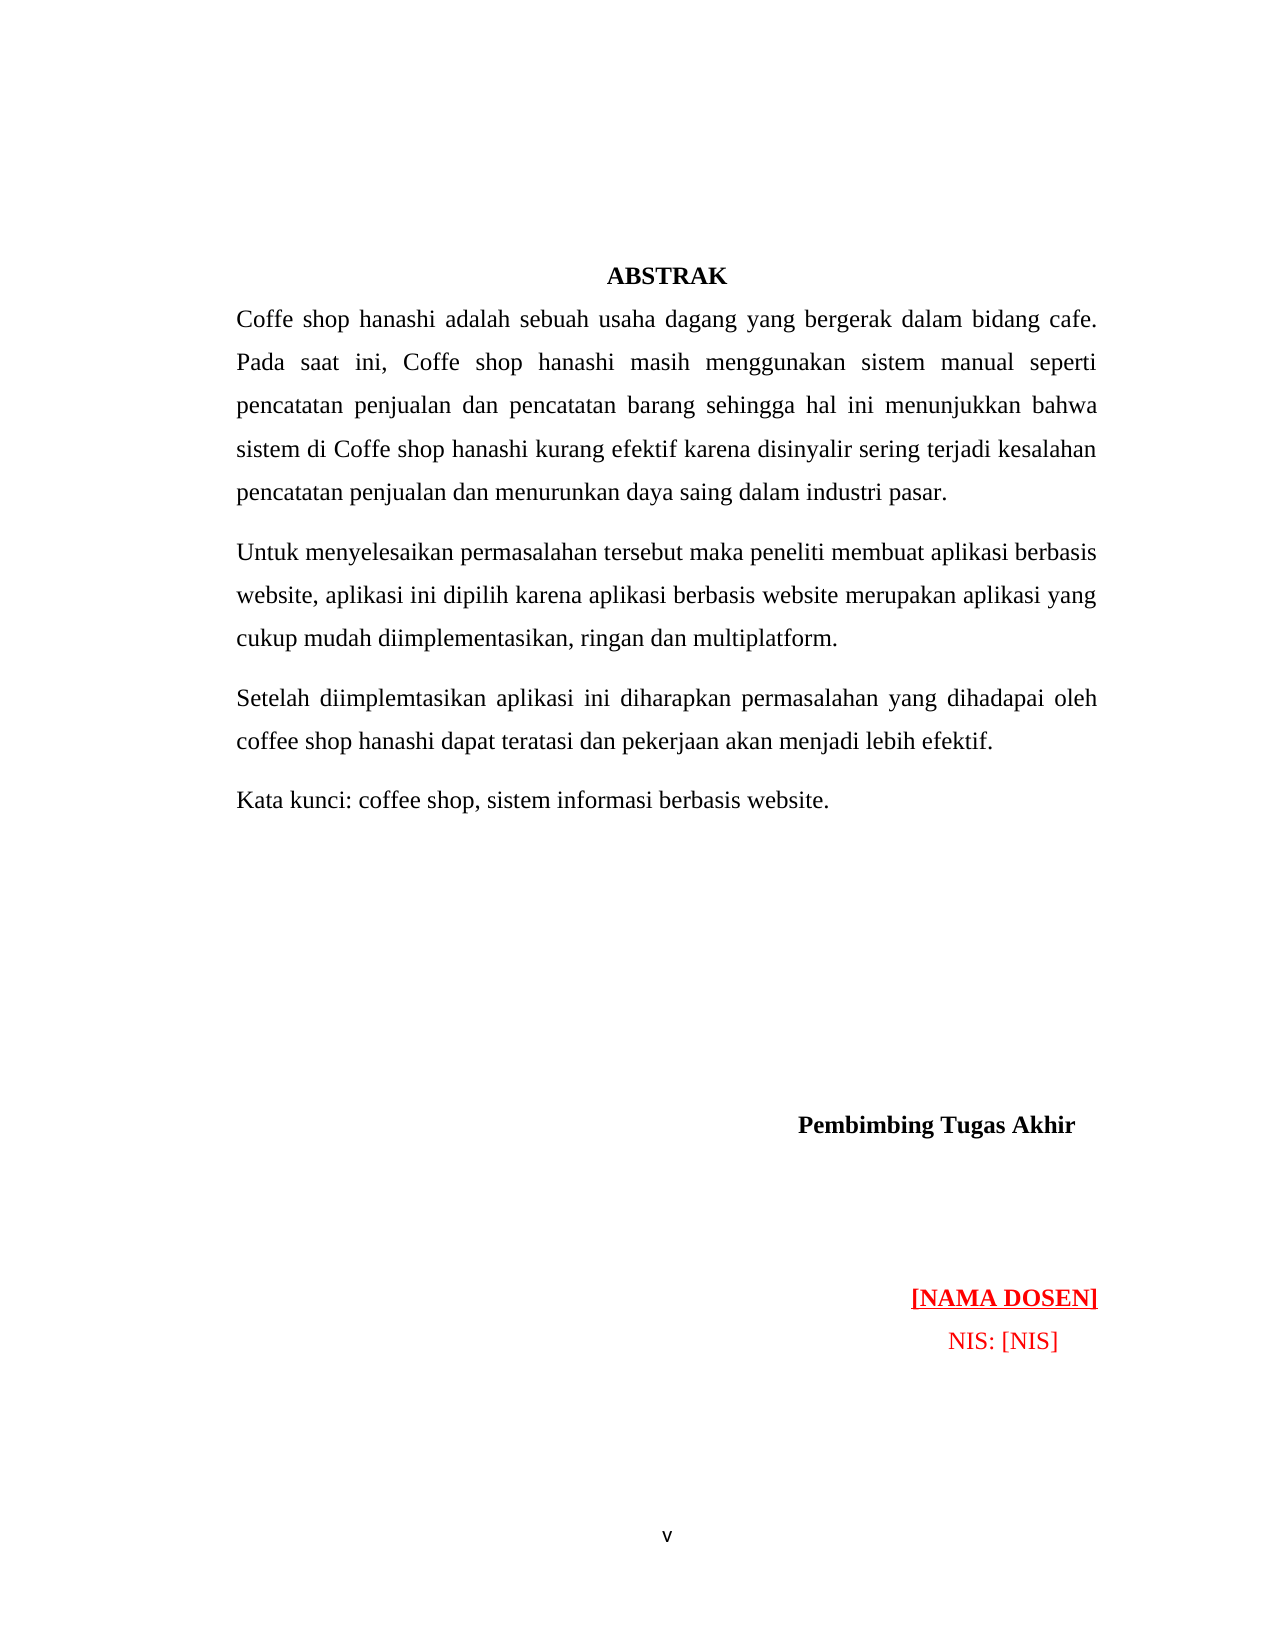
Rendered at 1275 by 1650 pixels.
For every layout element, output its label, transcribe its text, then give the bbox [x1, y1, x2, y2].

text [NAMA DOSEN] [236, 1283, 1098, 1311]
text NIS: [NIS] [236, 1326, 1098, 1354]
text Coffe shop hanashi adalah sebuah usaha dagang yang bergerak dalam bidang cafe. Pada saat ini, Coffe shop hanashi masih menggunakan sistem manual seperti pencatatan penjualan dan pencatatan barang sehingga hal ini menunjukkan bahwa sistem di Coffe shop hanashi kurang efektif karena disinyalir sering terjadi kesalahan pencatatan penjualan dan menurunkan daya saing dalam industri pasar. [236, 304, 1098, 506]
subtitle ABSTRAK [236, 261, 1098, 290]
text Kata kunci: coffee shop, sistem informasi berbasis website. [236, 786, 1098, 814]
text Pembimbing Tugas Akhir [236, 1110, 1098, 1139]
text Setelah diimplemtasikan aplikasi ini diharapkan permasalahan yang dihadapai oleh coffee shop hanashi dapat teratasi dan pekerjaan akan menjadi lebih efektif. [236, 683, 1098, 754]
text Untuk menyelesaikan permasalahan tersebut maka peneliti membuat aplikasi berbasis website, aplikasi ini dipilih karena aplikasi berbasis website merupakan aplikasi yang cukup mudah diimplementasikan, ringan dan multiplatform. [236, 537, 1098, 652]
